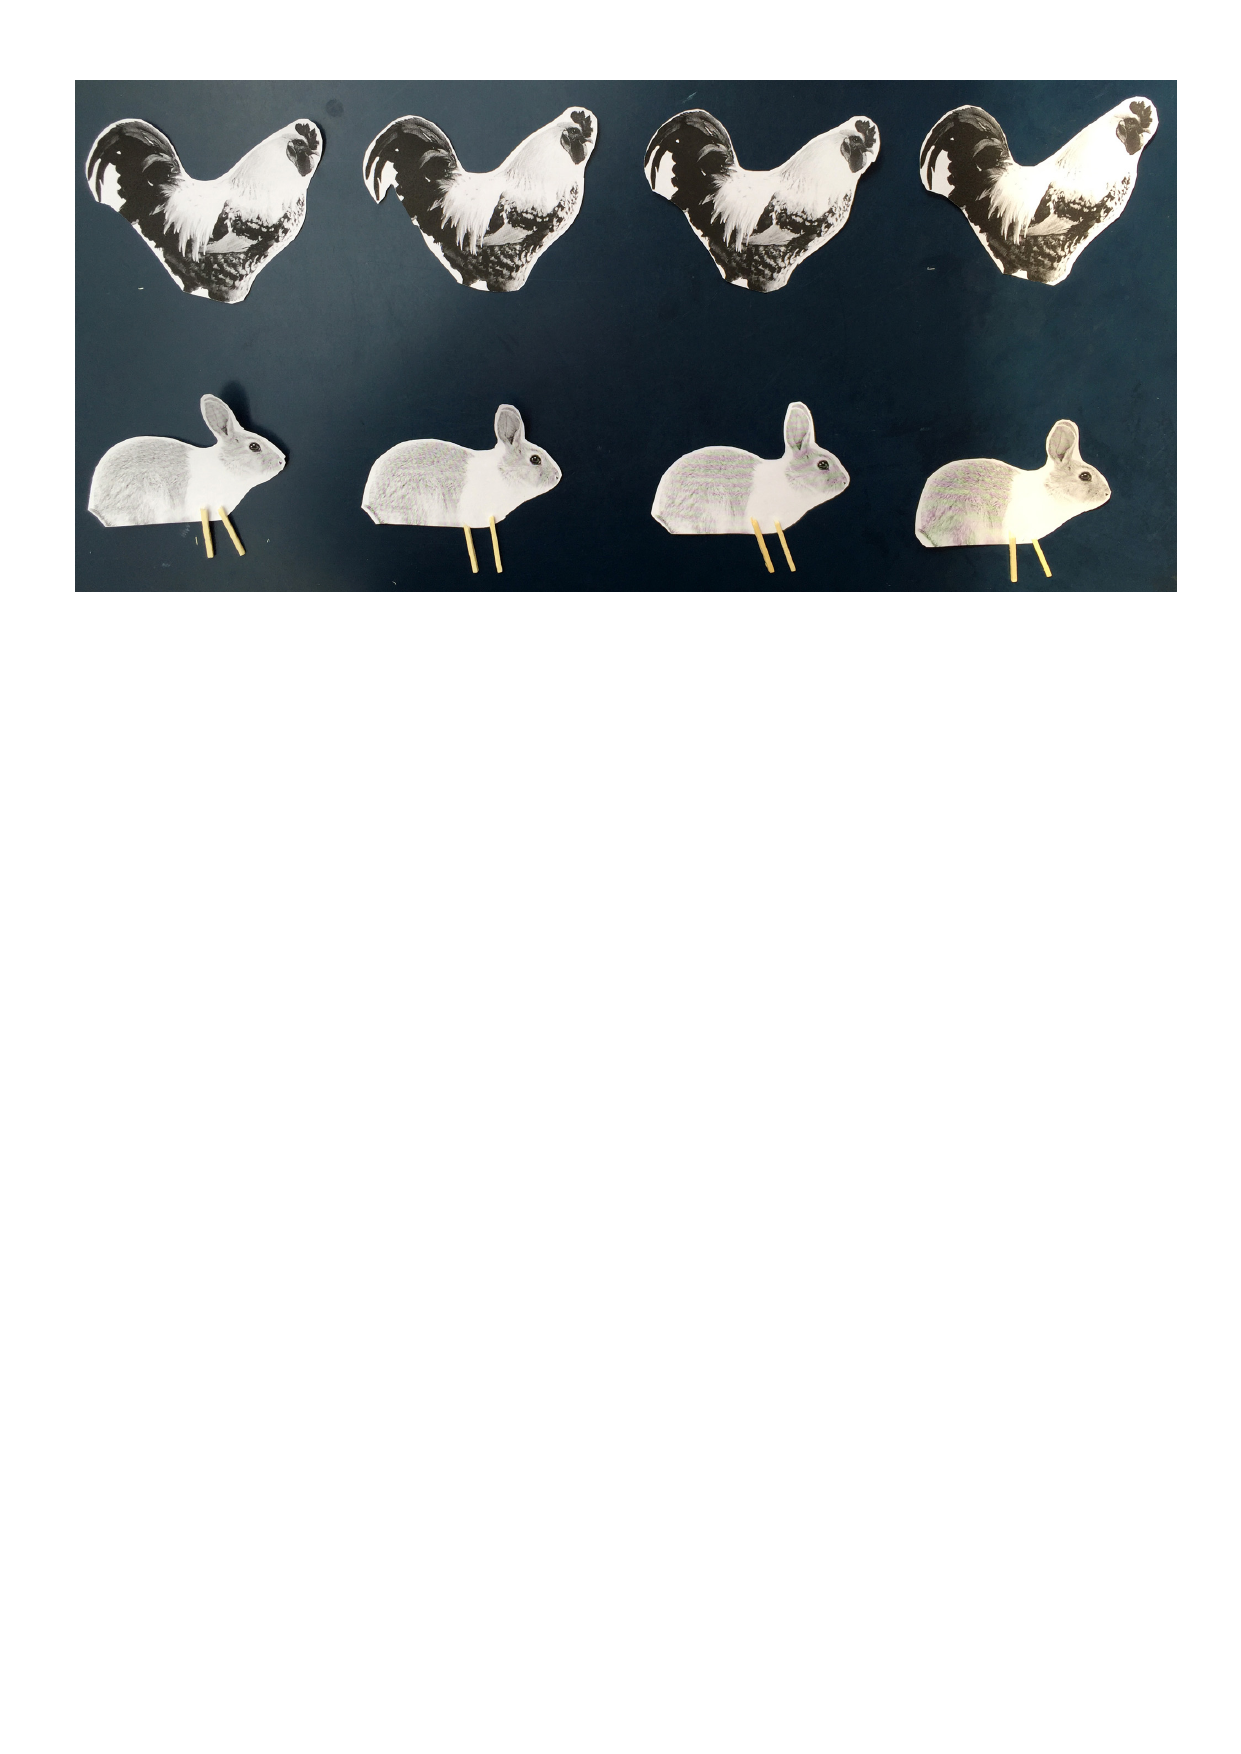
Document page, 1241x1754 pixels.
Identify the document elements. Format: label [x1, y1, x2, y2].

picture [75, 80, 1177, 592]
